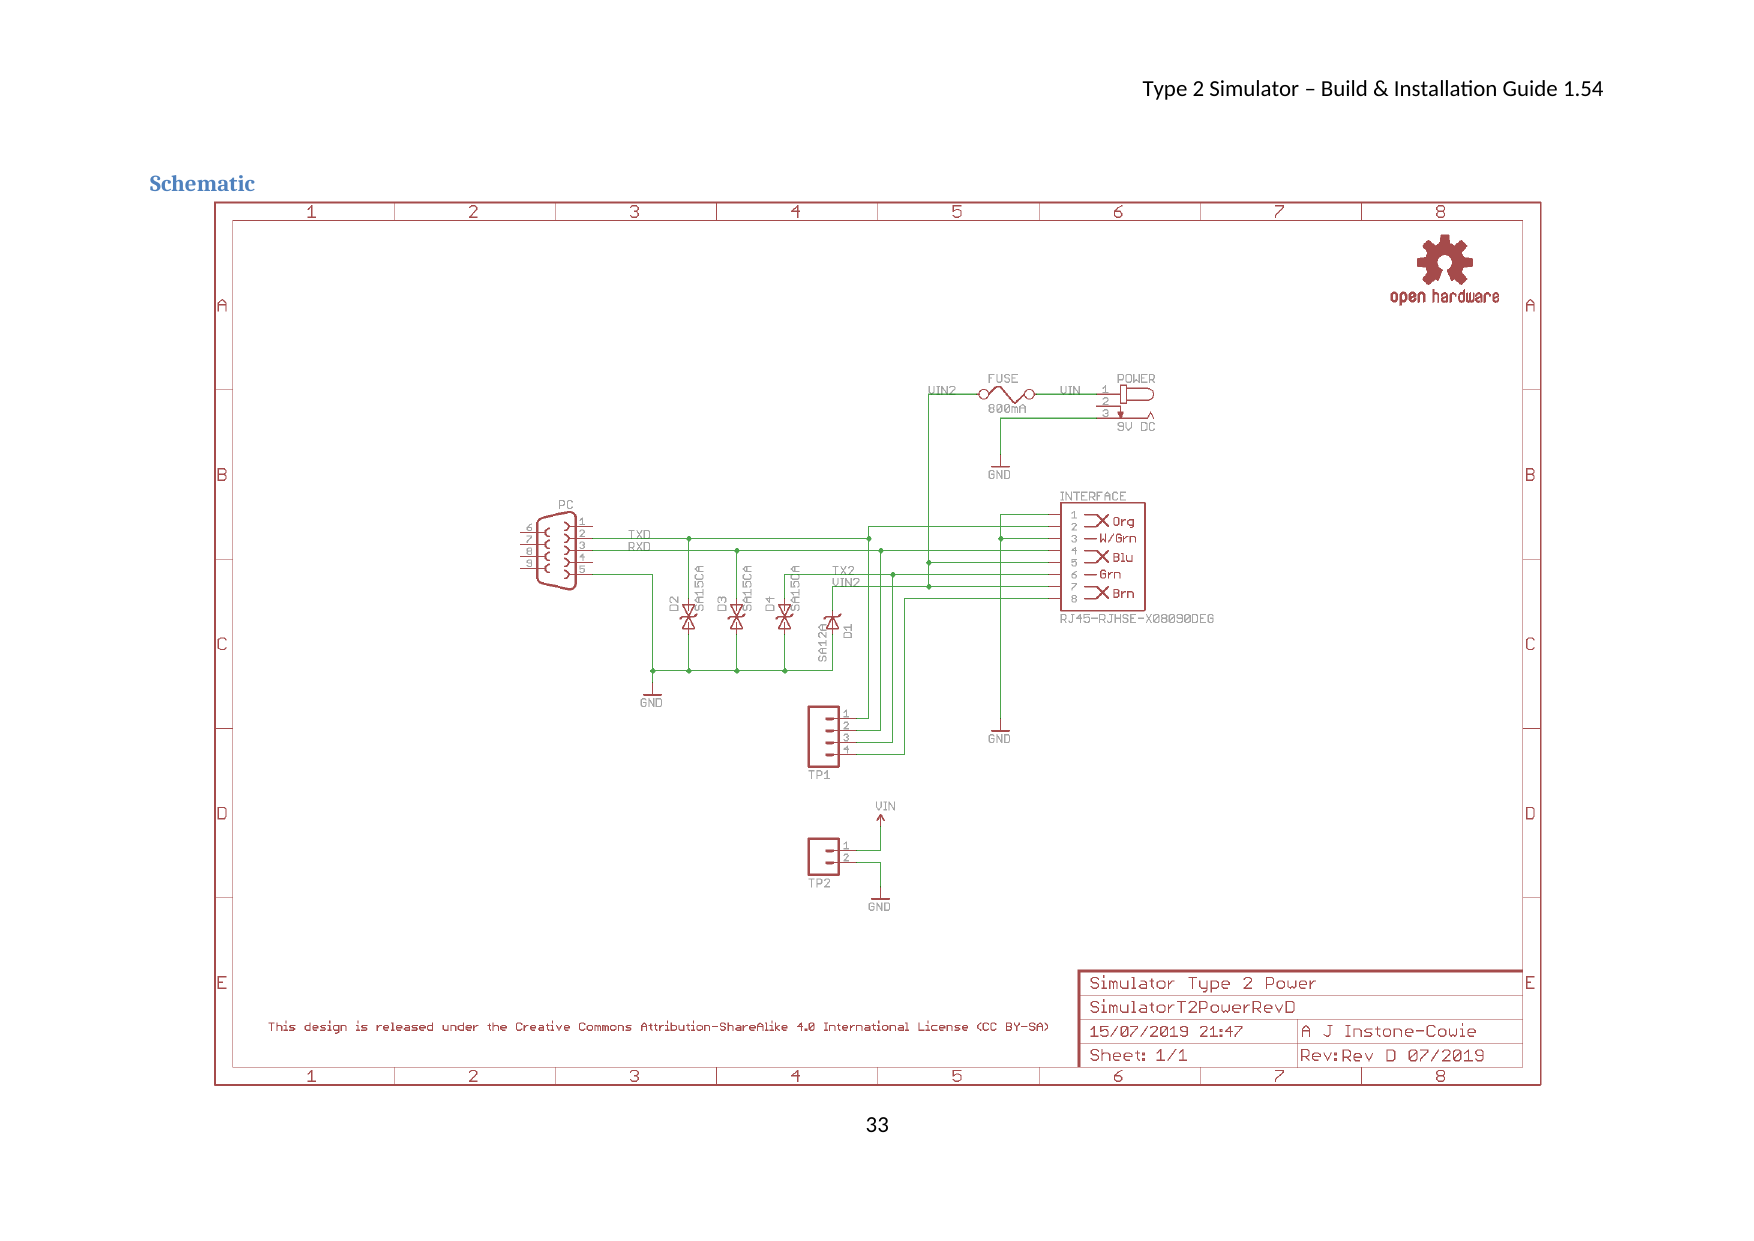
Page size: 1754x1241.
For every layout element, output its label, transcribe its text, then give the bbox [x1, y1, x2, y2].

subtitle Schematic [150, 171, 1604, 197]
picture [212, 201, 1542, 1087]
